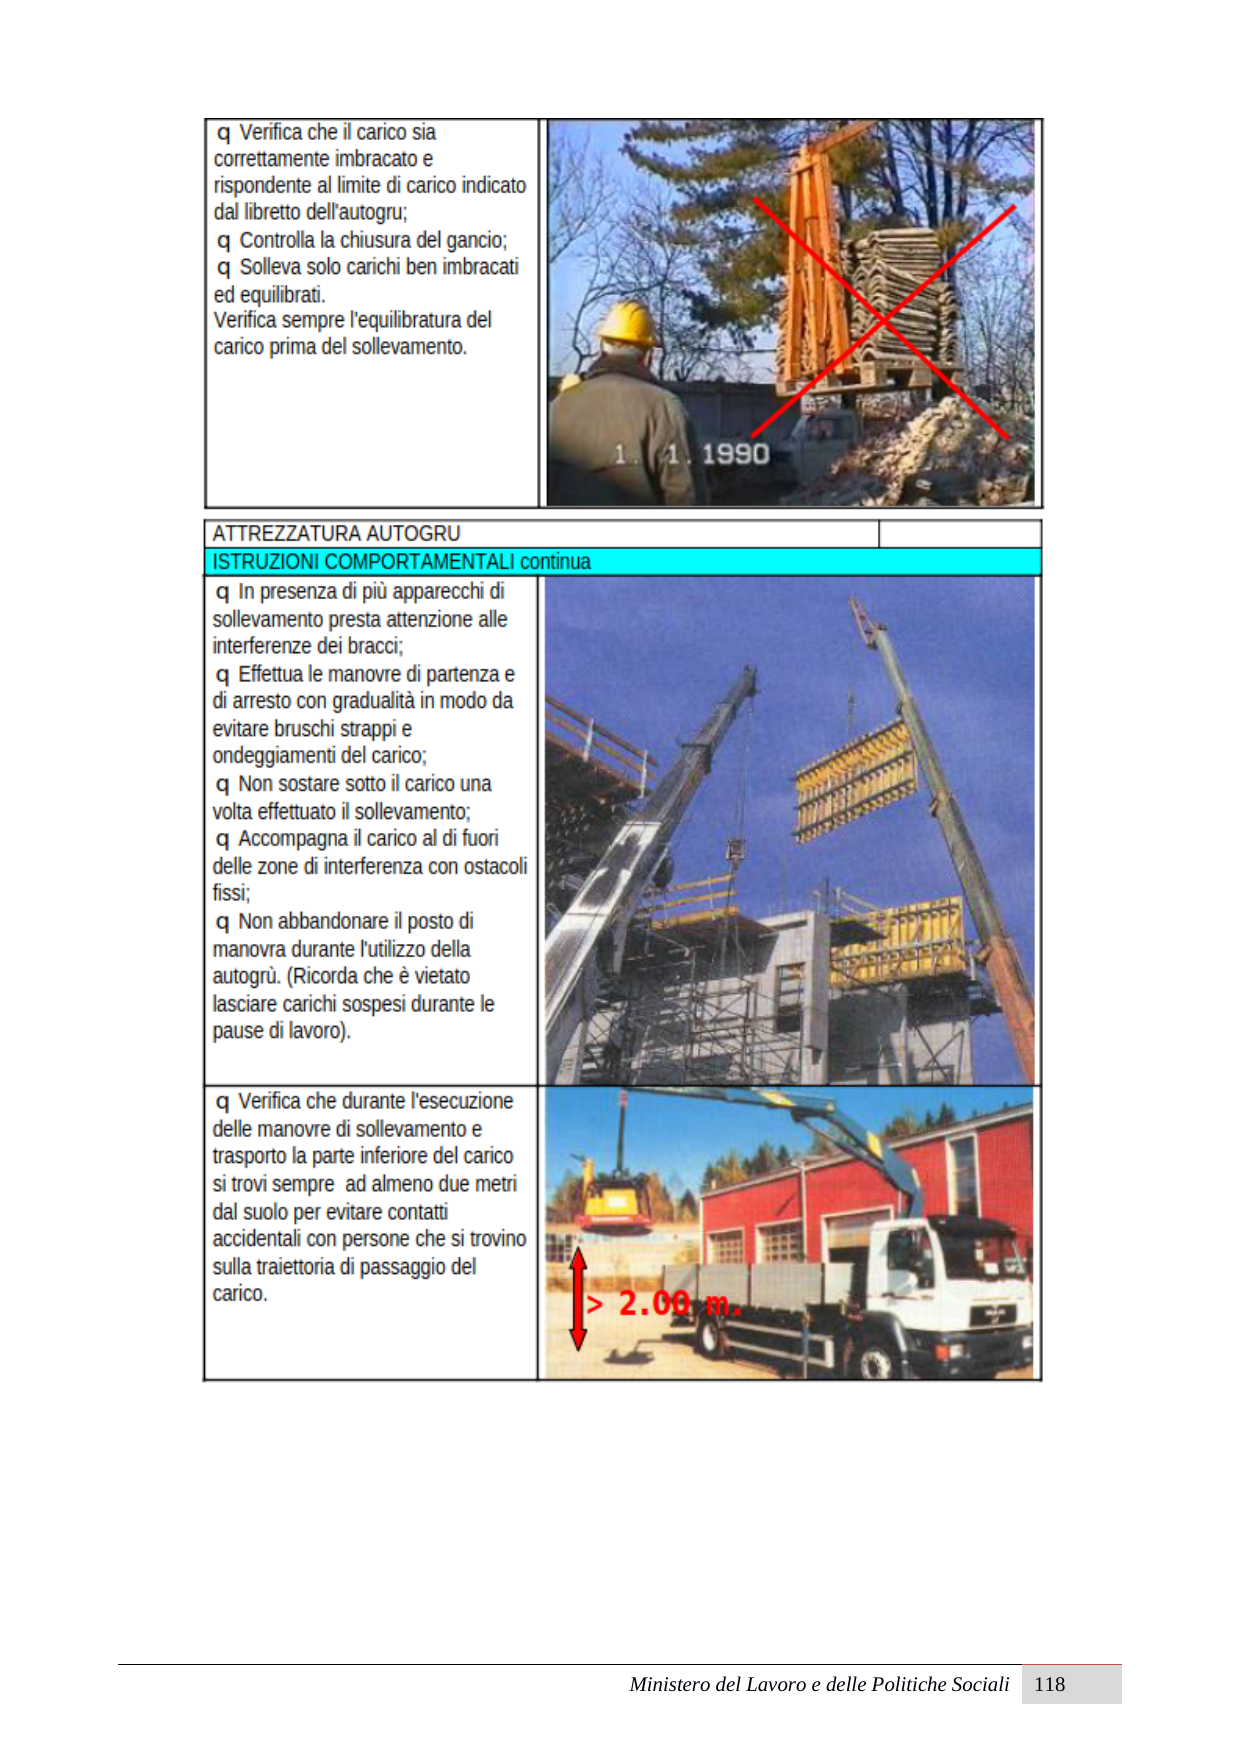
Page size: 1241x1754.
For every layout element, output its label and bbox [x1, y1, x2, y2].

picture [193, 118, 1045, 1395]
